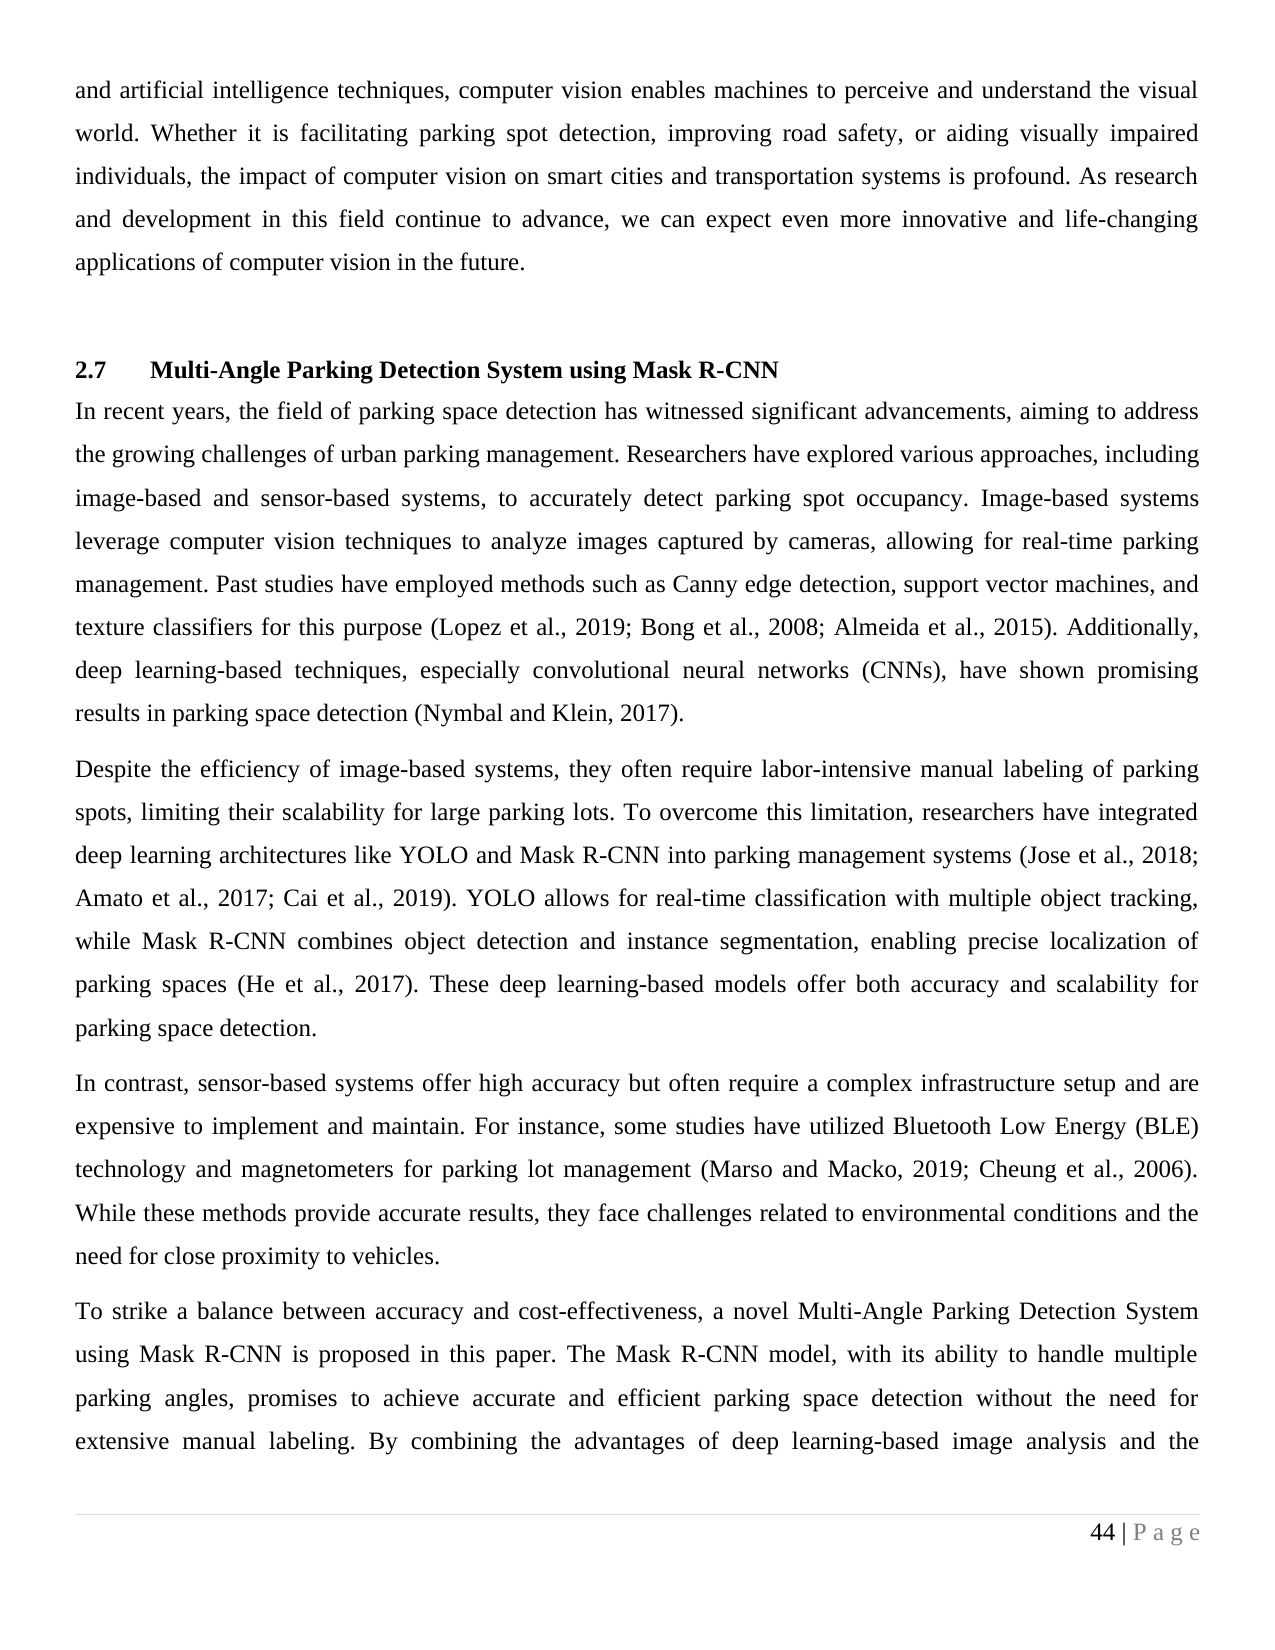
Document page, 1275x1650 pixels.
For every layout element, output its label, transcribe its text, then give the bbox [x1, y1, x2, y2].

text In contrast, sensor-based systems offer high accuracy but often require a complex infrastructure setup and are expensive to implement and maintain. For instance, some studies have utilized Bluetooth Low Energy (BLE) technology and magnetometers for parking lot management (Marso and Macko, 2019; Cheung et al., 2006). While these methods provide accurate results, they face challenges related to environmental conditions and the need for close proximity to vehicles. [75, 1068, 1200, 1269]
text In recent years, the field of parking space detection has witnessed significant advancements, aiming to address the growing challenges of urban parking management. Researchers have explored various approaches, including image-based and sensor-based systems, to accurately detect parking spot occupancy. Image-based systems leverage computer vision techniques to analyze images captured by cameras, allowing for real-time parking management. Past studies have employed methods such as Canny edge detection, support vector machines, and texture classifiers for this purpose (Lopez et al., 2019; Bong et al., 2008; Almeida et al., 2015). Additionally, deep learning-based techniques, especially convolutional neural networks (CNNs), have shown promising results in parking space detection (Nymbal and Klein, 2017). [75, 396, 1200, 727]
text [75, 1296, 1200, 1454]
subtitle 2.7 Multi-Angle Parking Detection System using Mask R-CNN [75, 355, 1200, 384]
text Despite the efficiency of image-based systems, they often require labor-intensive manual labeling of parking spots, limiting their scalability for large parking lots. To overcome this limitation, researchers have integrated deep learning architectures like YOLO and Mask R-CNN into parking management systems (Jose et al., 2018; Amato et al., 2017; Cai et al., 2019). YOLO allows for real-time classification with multiple object tracking, while Mask R-CNN combines object detection and instance segmentation, enabling precise localization of parking spaces (He et al., 2017). These deep learning-based models offer both accuracy and scalability for parking space detection. [75, 754, 1200, 1041]
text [75, 75, 1200, 276]
